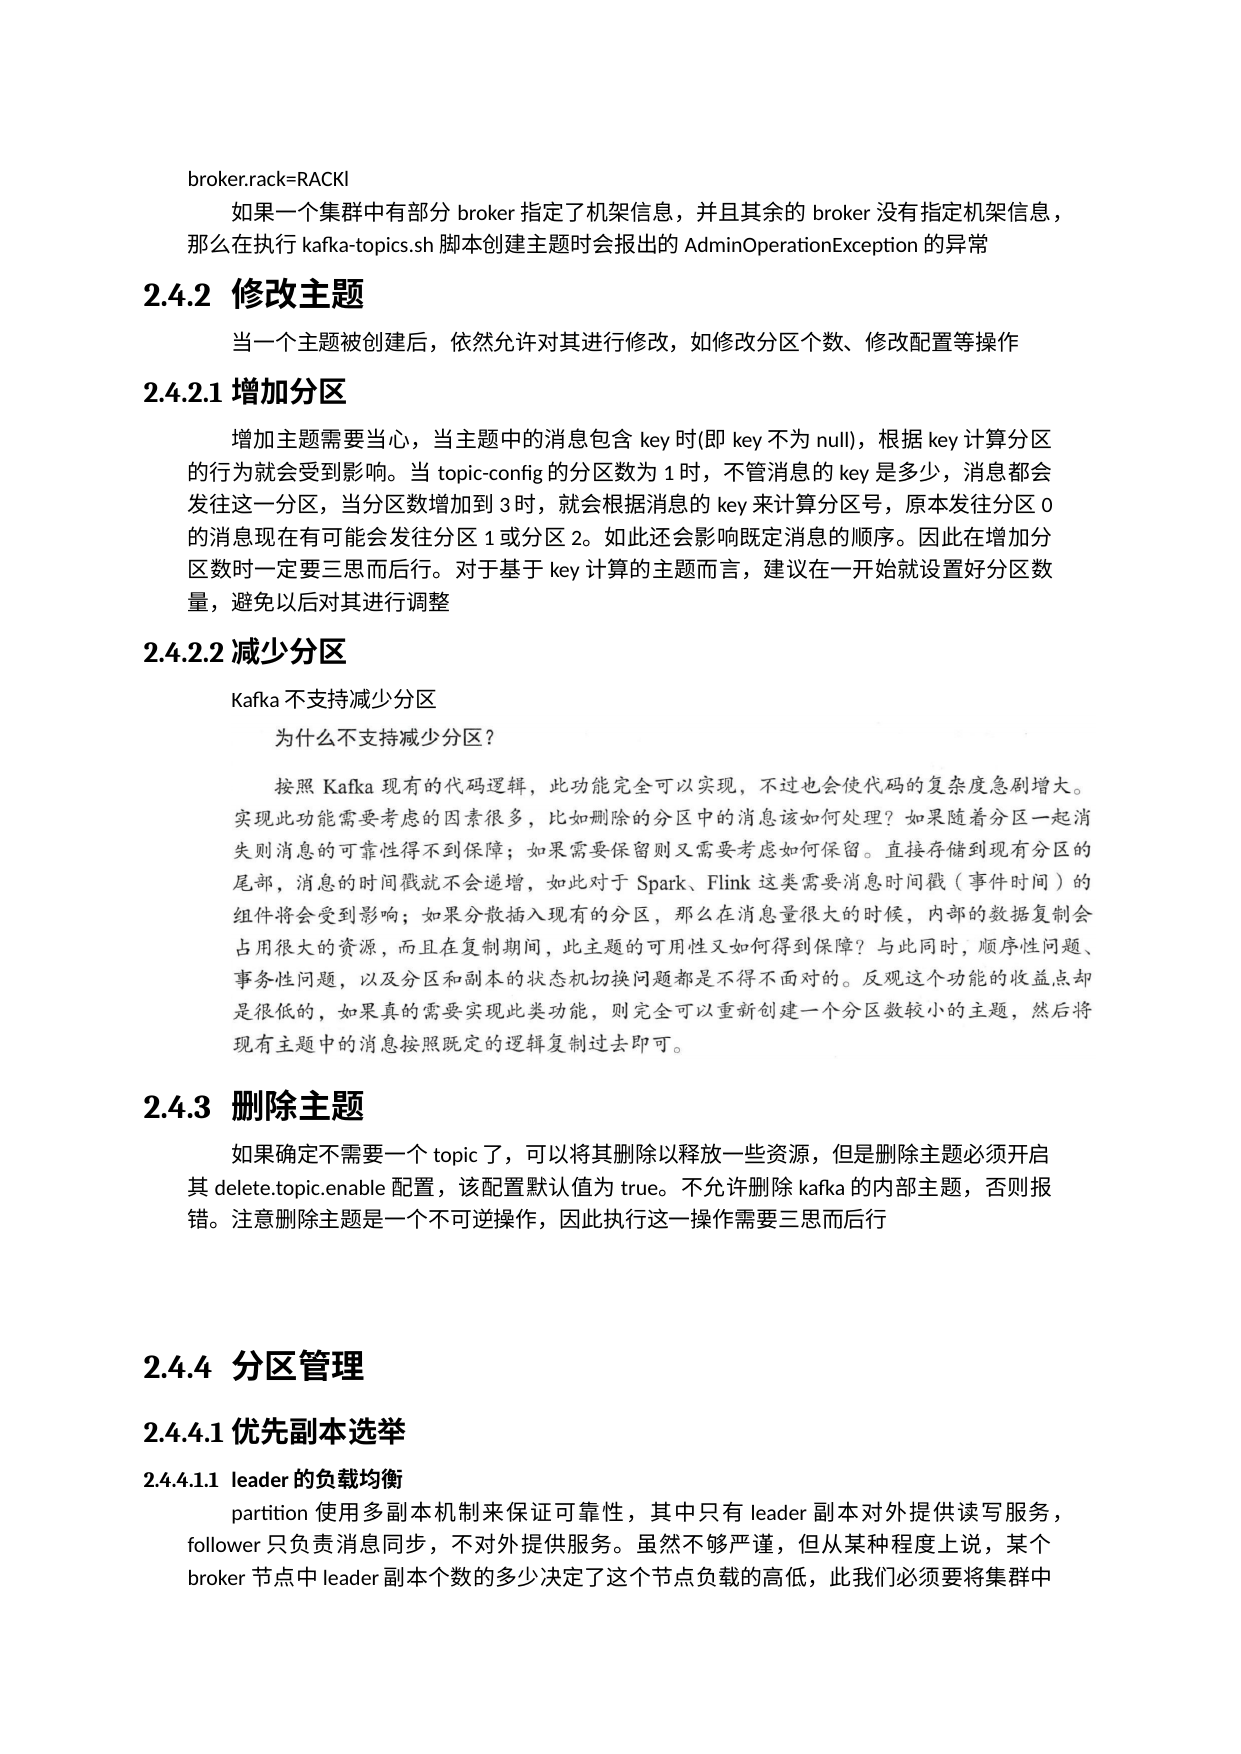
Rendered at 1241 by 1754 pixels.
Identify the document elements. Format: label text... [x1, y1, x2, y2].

text 增加分区 [143, 357, 1053, 422]
text 优先副本选举 [143, 1397, 1053, 1462]
text 如果确定不需要一个topic了，可以将其删除以释放一些资源，但是删除主题必须开启其delete.topic.enable配置，该配置默认值为true。不允许删除kafka的内部主题，否则报错。注意删除主题是一个不可逆操作，因此执行这一操作需要三思而后行 [187, 1137, 1053, 1234]
picture [231, 714, 1097, 1059]
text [187, 162, 1053, 194]
text 当一个主题被创建后，依然允许对其进行修改，如修改分区个数、修改配置等操作 [187, 324, 1053, 357]
text Kafka不支持减少分区 [187, 682, 1053, 714]
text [187, 1494, 1053, 1592]
text 减少分区 [143, 617, 1053, 682]
text 增加主题需要当心，当主题中的消息包含key时(即 key不为null)，根据key计算分区的行为就会受到影响。当 topic-config的分区数为1时，不管消息的key 是多少，消息都会发往这一分区，当分区数增加到3时，就会根据消息的 key 来计算分区号，原本发往分区0的消息现在有可能会发往分区1或分区2。如此还会影响既定消息的顺序。因此在增加分区数时一定要三思而后行。对于基于 key 计算的主题而言，建议在一开始就设置好分区数量，避免以后对其进行调整 [187, 422, 1053, 617]
text 删除主题 [143, 1072, 1053, 1137]
text leader的负载均衡 [143, 1462, 1053, 1494]
text 修改主题 [143, 259, 1053, 324]
text 如果一个集群中有部分 broker 指定了机架信息，并且其余的 broker 没有指定机架信息，那么在执行 kafka-topics.sh 脚本创建主题时会报出的 AdminOperationException 的异常 [187, 194, 1053, 259]
text 分区管理 [143, 1332, 1053, 1397]
